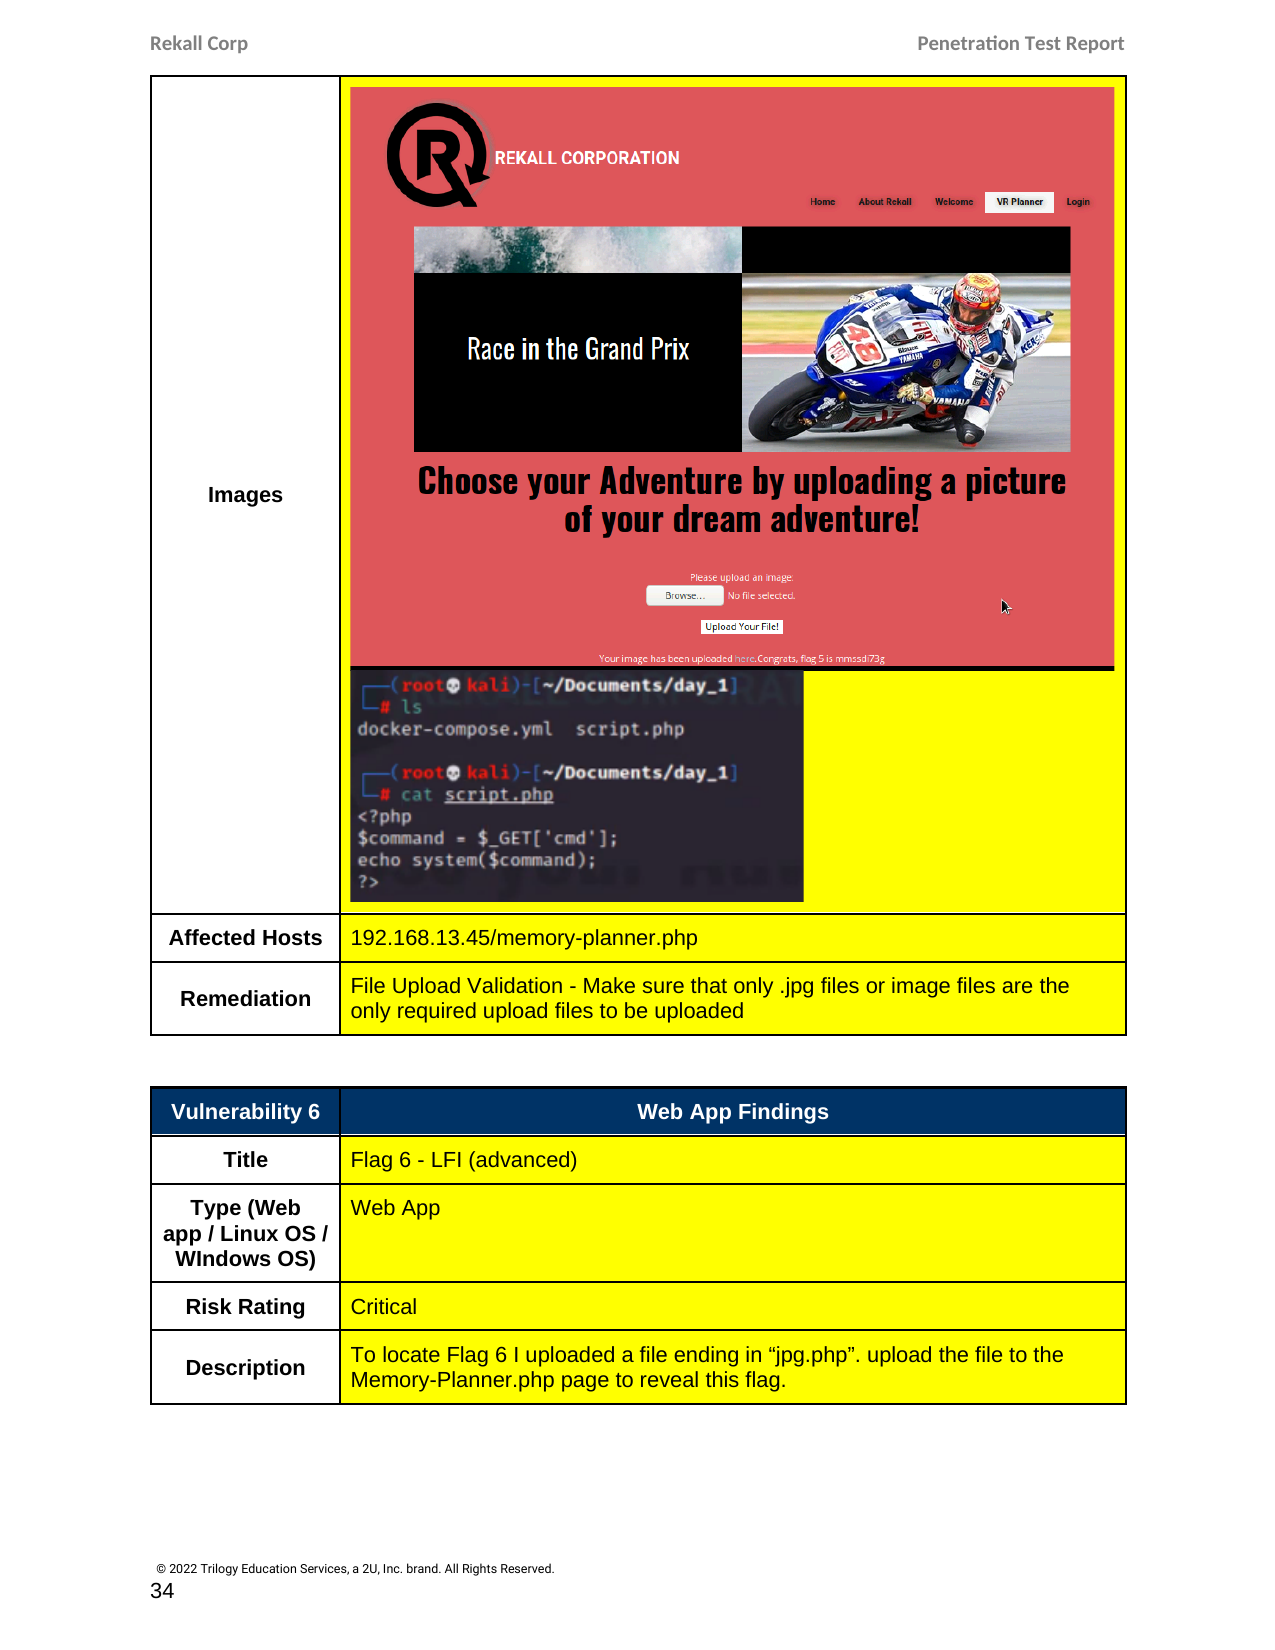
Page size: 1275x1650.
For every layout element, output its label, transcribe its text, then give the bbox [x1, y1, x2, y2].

table_cell Images [152, 77, 339, 912]
table_cell Risk Rating [152, 1283, 339, 1329]
table_cell Flag 6 - LFI (advanced) [341, 1137, 1125, 1183]
table_cell Critical [341, 1283, 1125, 1329]
table_header Web App Findings [341, 1089, 1125, 1134]
table_cell [341, 77, 1125, 912]
picture [350, 87, 1115, 902]
table_header Vulnerability 6 [152, 1089, 339, 1134]
table_cell File Upload Validation - Make sure that only .jpg files or image files are the only required upload files to be uploaded [341, 963, 1125, 1034]
table_cell Remediation [152, 963, 339, 1034]
table_cell Title [152, 1137, 339, 1183]
table_cell To locate Flag 6 I uploaded a file ending in “jpg.php”. upload the file to the Memory-Planner.php page to reveal this flag. [341, 1331, 1125, 1403]
table_cell Web App [341, 1185, 1125, 1281]
table_cell Affected Hosts [152, 915, 339, 961]
table_cell Type (Web app / Linux OS / WIndows OS) [152, 1185, 339, 1281]
table_cell 192.168.13.45/memory-planner.php [341, 915, 1125, 961]
table_cell Description [152, 1331, 339, 1403]
